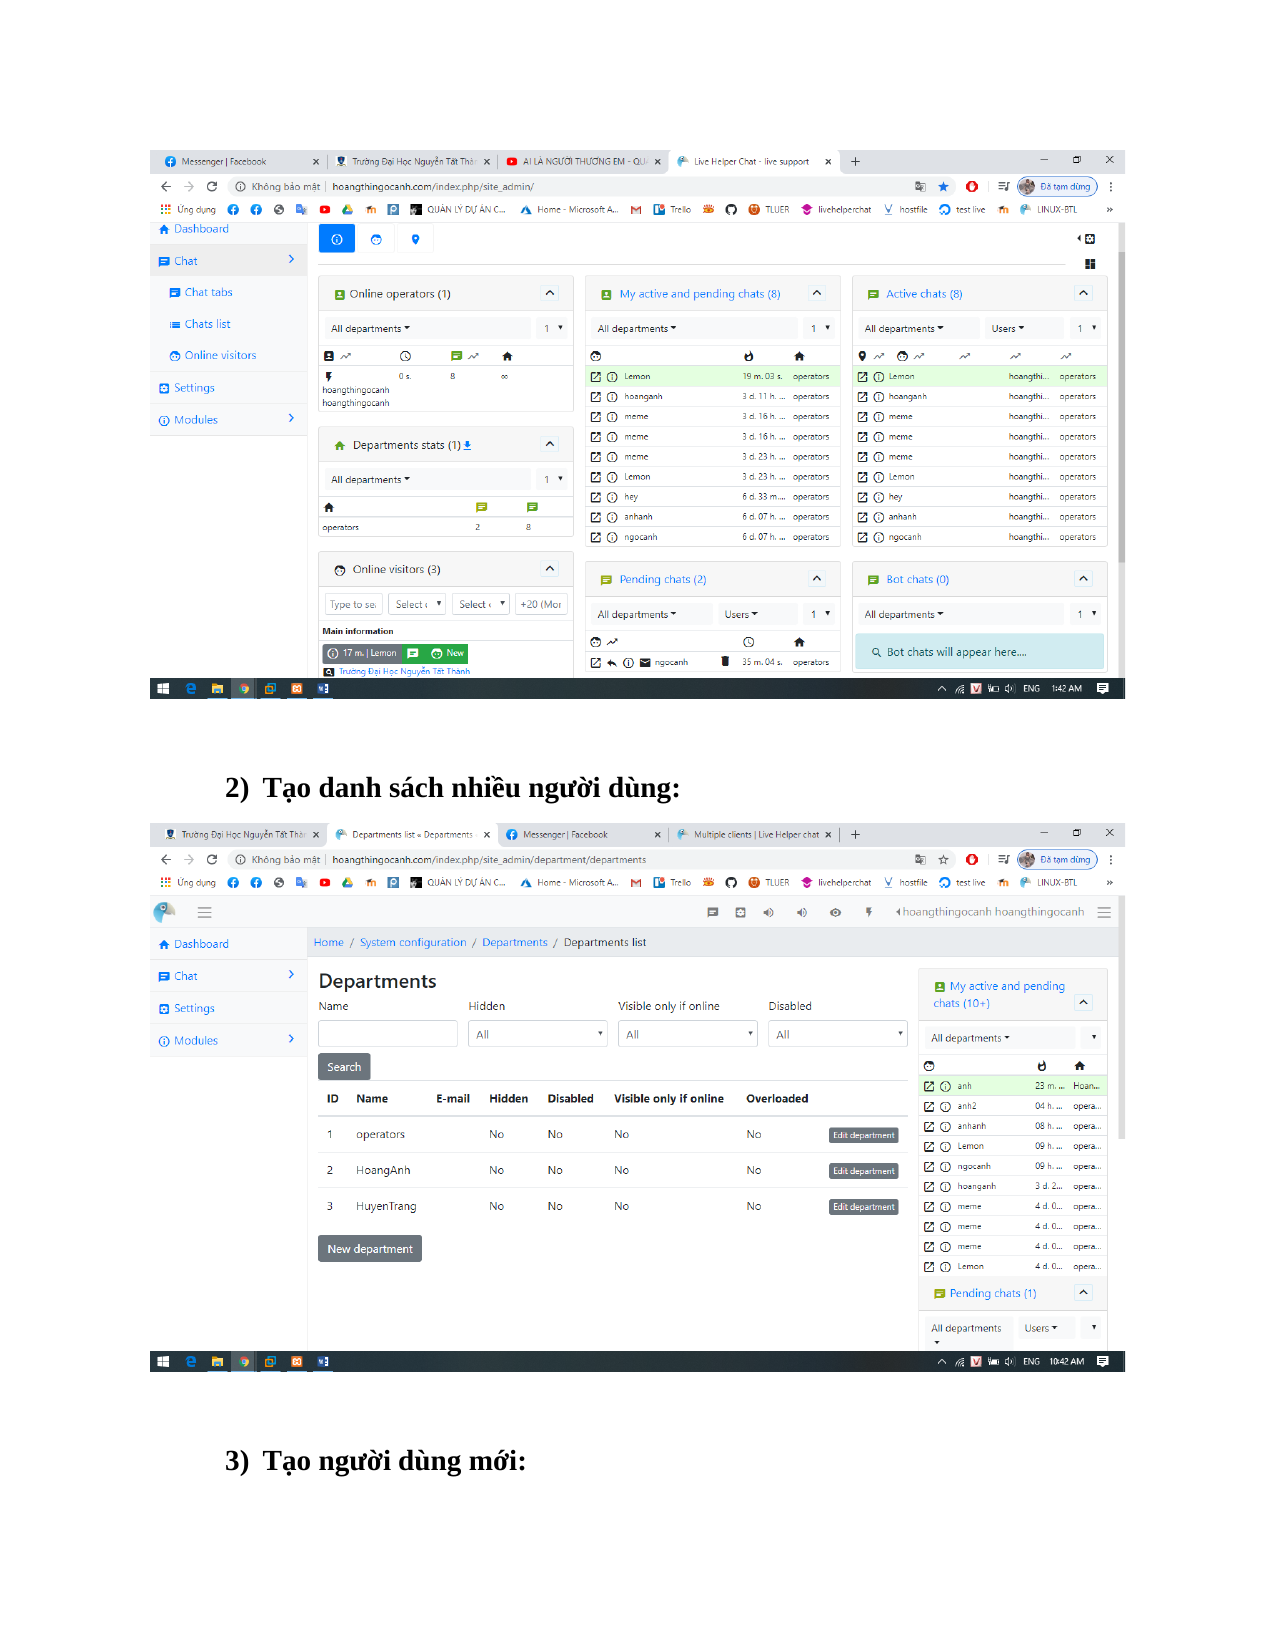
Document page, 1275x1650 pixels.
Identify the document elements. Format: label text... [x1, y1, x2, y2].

picture [150, 150, 1125, 699]
list Tạo danh sách nhiều người dùng: [225, 770, 1125, 804]
picture [150, 823, 1125, 1372]
list Tạo người dùng mới: [225, 1443, 1125, 1477]
